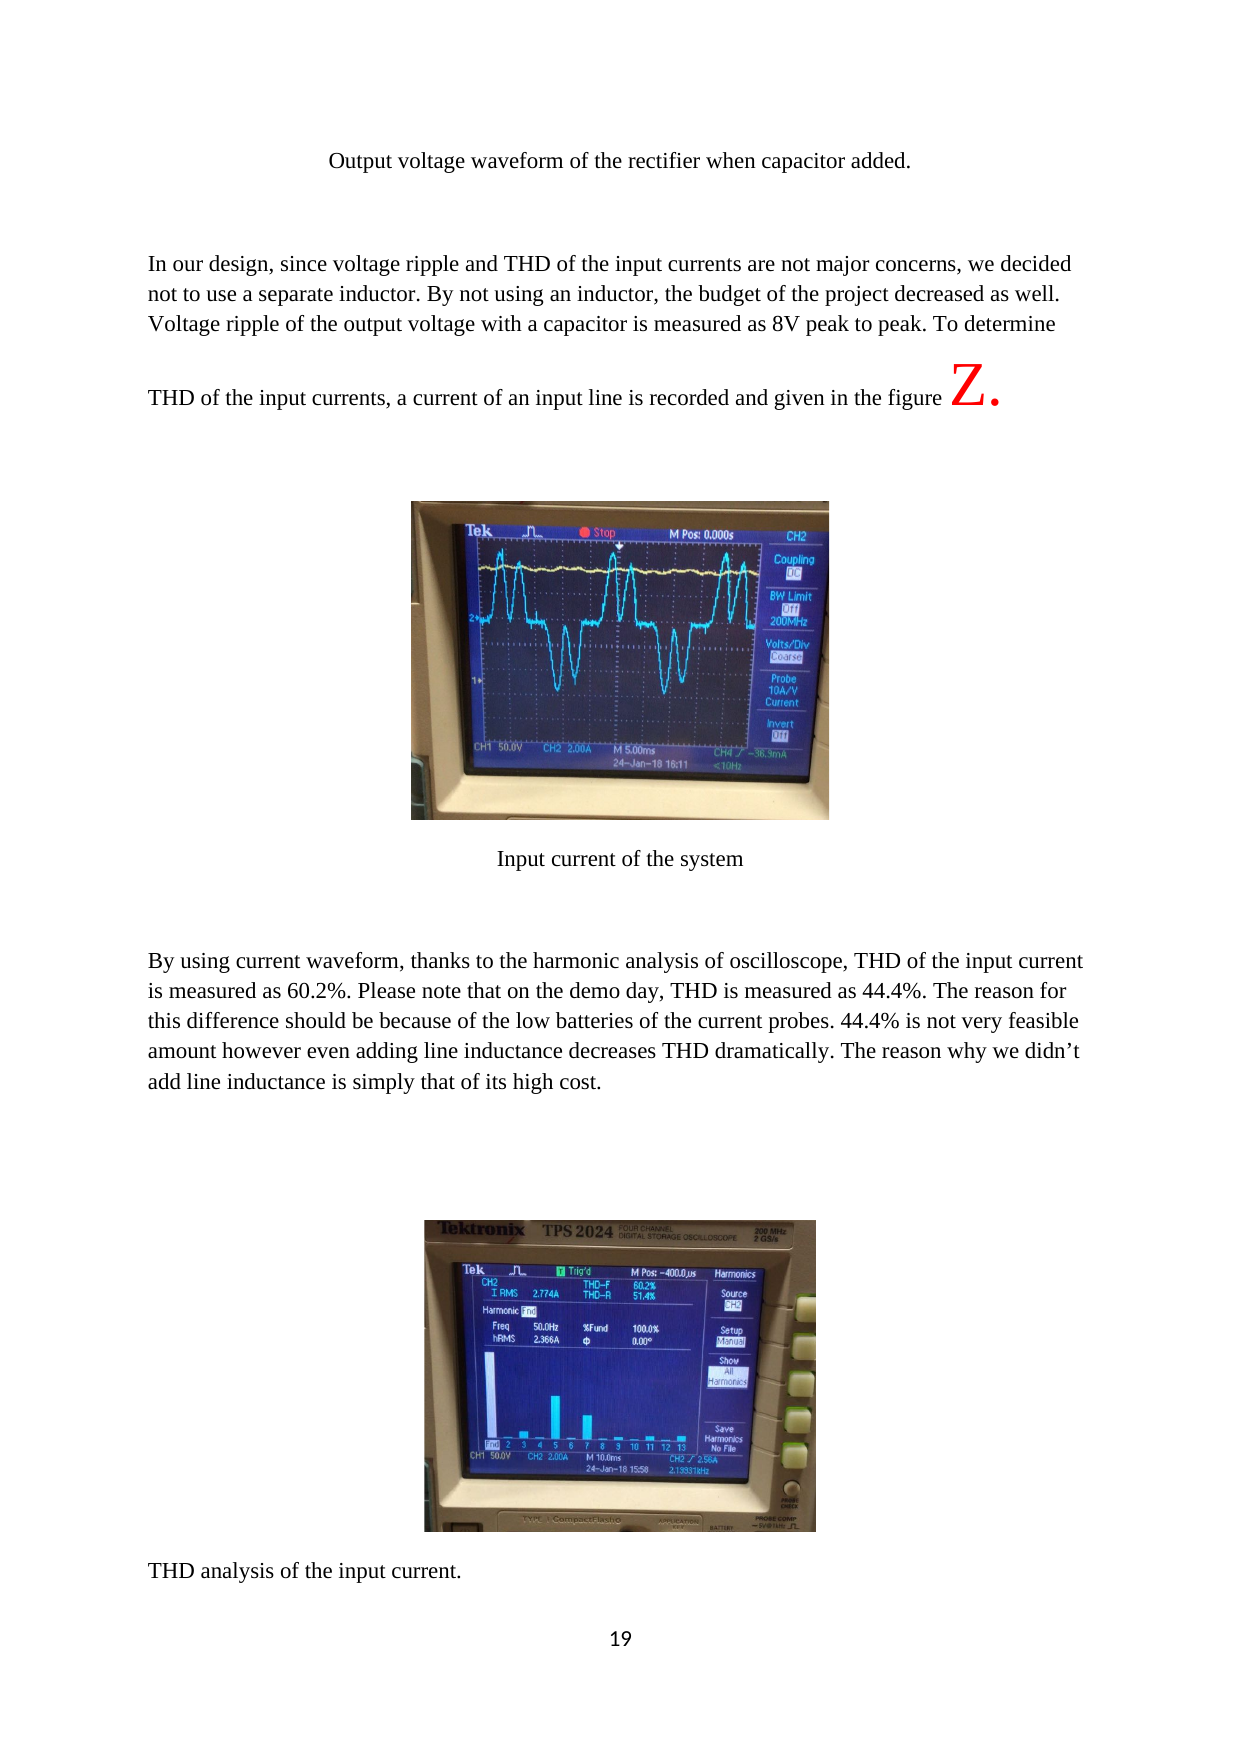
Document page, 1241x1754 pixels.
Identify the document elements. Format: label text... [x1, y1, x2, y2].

text THD analysis of the input current. [148, 1557, 1093, 1583]
text By using current waveform, thanks to the harmonic analysis of oscilloscope, THD of the input current is measured as 60.2%. Please note that on the demo day, THD is measured as 44.4%. The reason for this difference should be because of the low batteries of the current probes. 44.4% is not very feasible amount however even adding line inductance decreases THD dramatically. The reason why we didn’t add line inductance is simply that of its high cost. [148, 947, 1093, 1094]
picture [424, 1220, 816, 1532]
text Output voltage waveform of the rectifier when capacitor added. [148, 148, 1093, 174]
text Input current of the system [148, 845, 1093, 871]
text In our design, since voltage ripple and THD of the input currents are not major concerns, we decided not to use a separate inductor. By not using an inductor, the budget of the project decreased as well. Voltage ripple of the output voltage with a capacitor is measured as 8V peak to peak. To determine THD of the input currents, a current of an input line is recorded and given in the figure Z. [148, 250, 1093, 419]
picture [411, 501, 830, 820]
